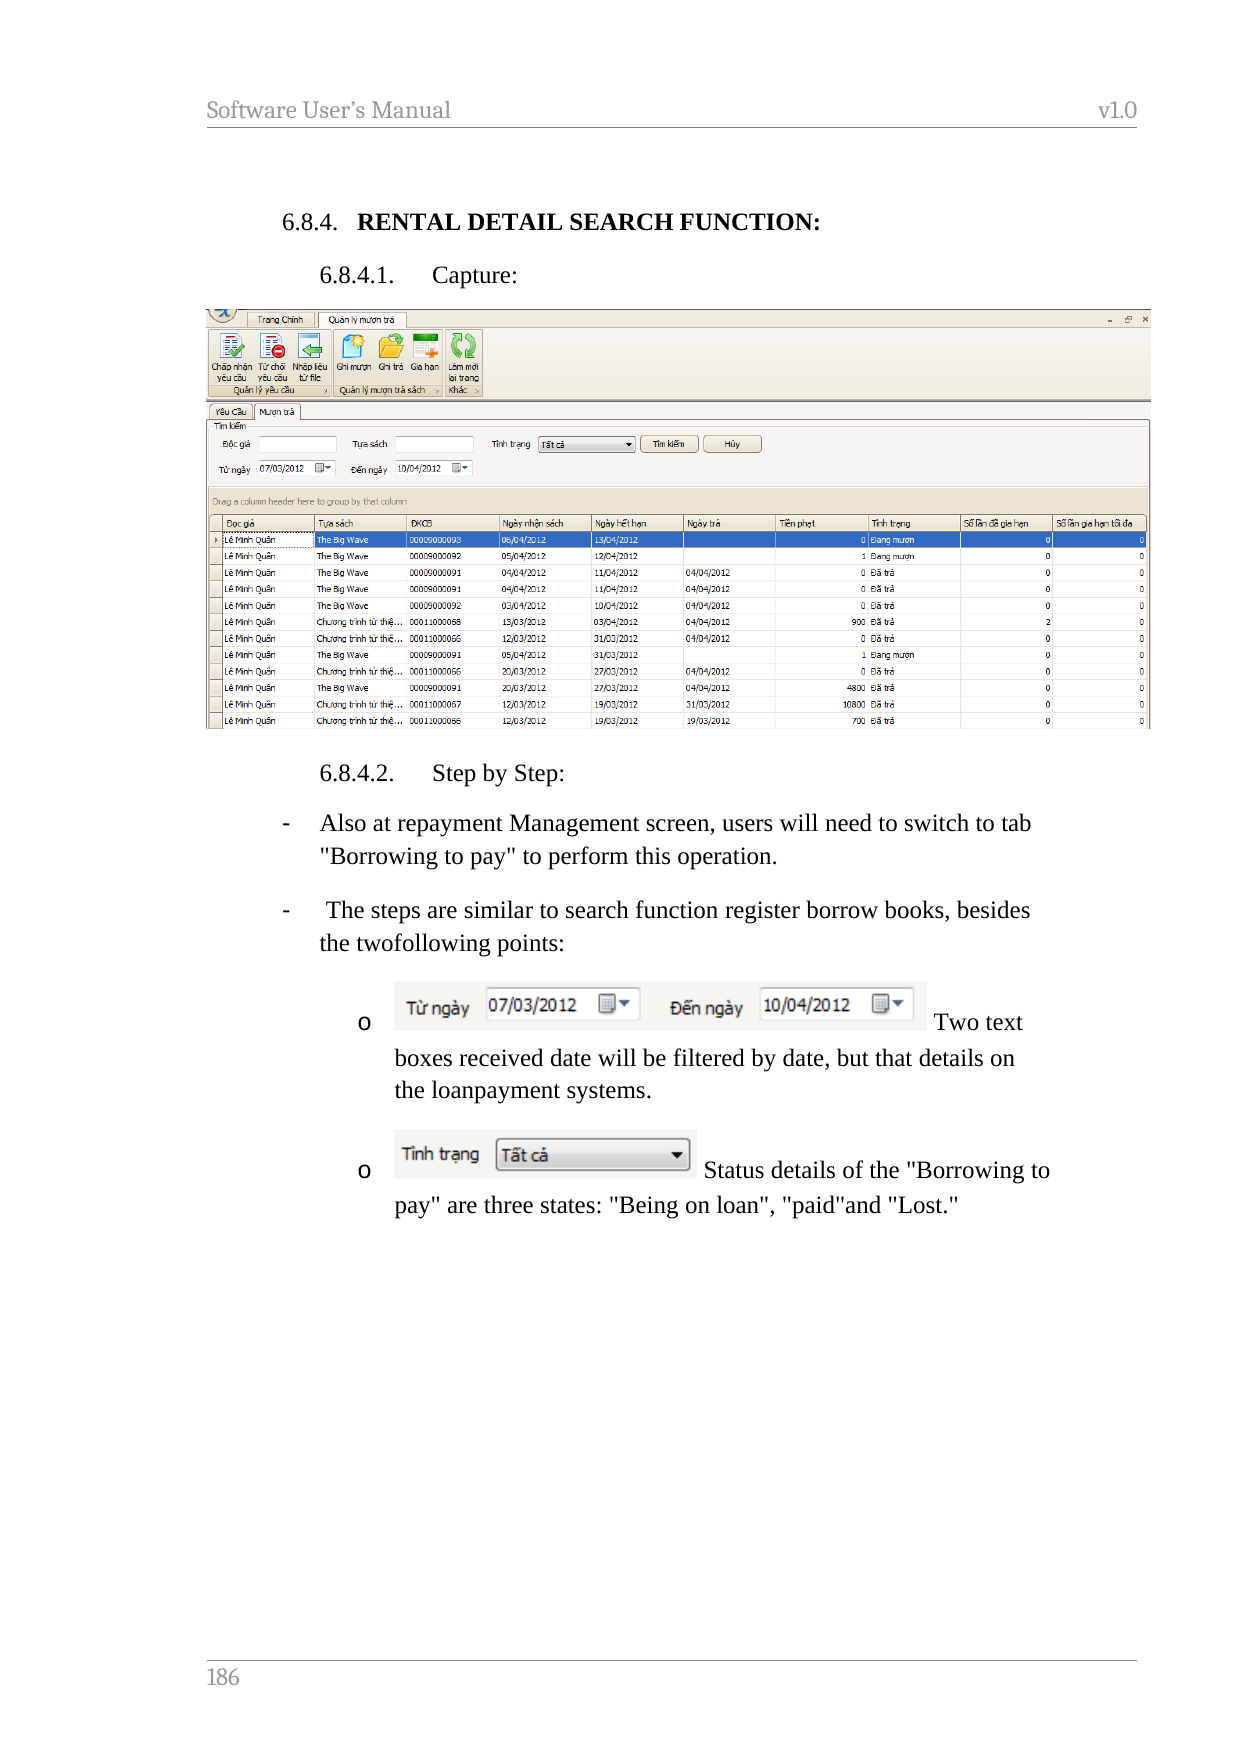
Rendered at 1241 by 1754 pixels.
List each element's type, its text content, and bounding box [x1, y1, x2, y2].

list Status details of the "Borrowing to pay" are three states: "Being on loan", "paid"and "Lost." [357, 1129, 1063, 1219]
list The steps are similar to search function register borrow books, besides the twofollowing points: [282, 894, 1063, 956]
picture [394, 981, 927, 1031]
list Also at repayment Management screen, users will need to switch to tab "Borrowing to pay" to perform this operation. [282, 808, 1063, 869]
subtitle Capture: [319, 261, 1063, 289]
subtitle Rental Detail Search Function: [282, 207, 1063, 236]
subtitle Step by Step: [319, 758, 1063, 787]
picture [394, 1129, 697, 1179]
picture [206, 309, 1151, 729]
